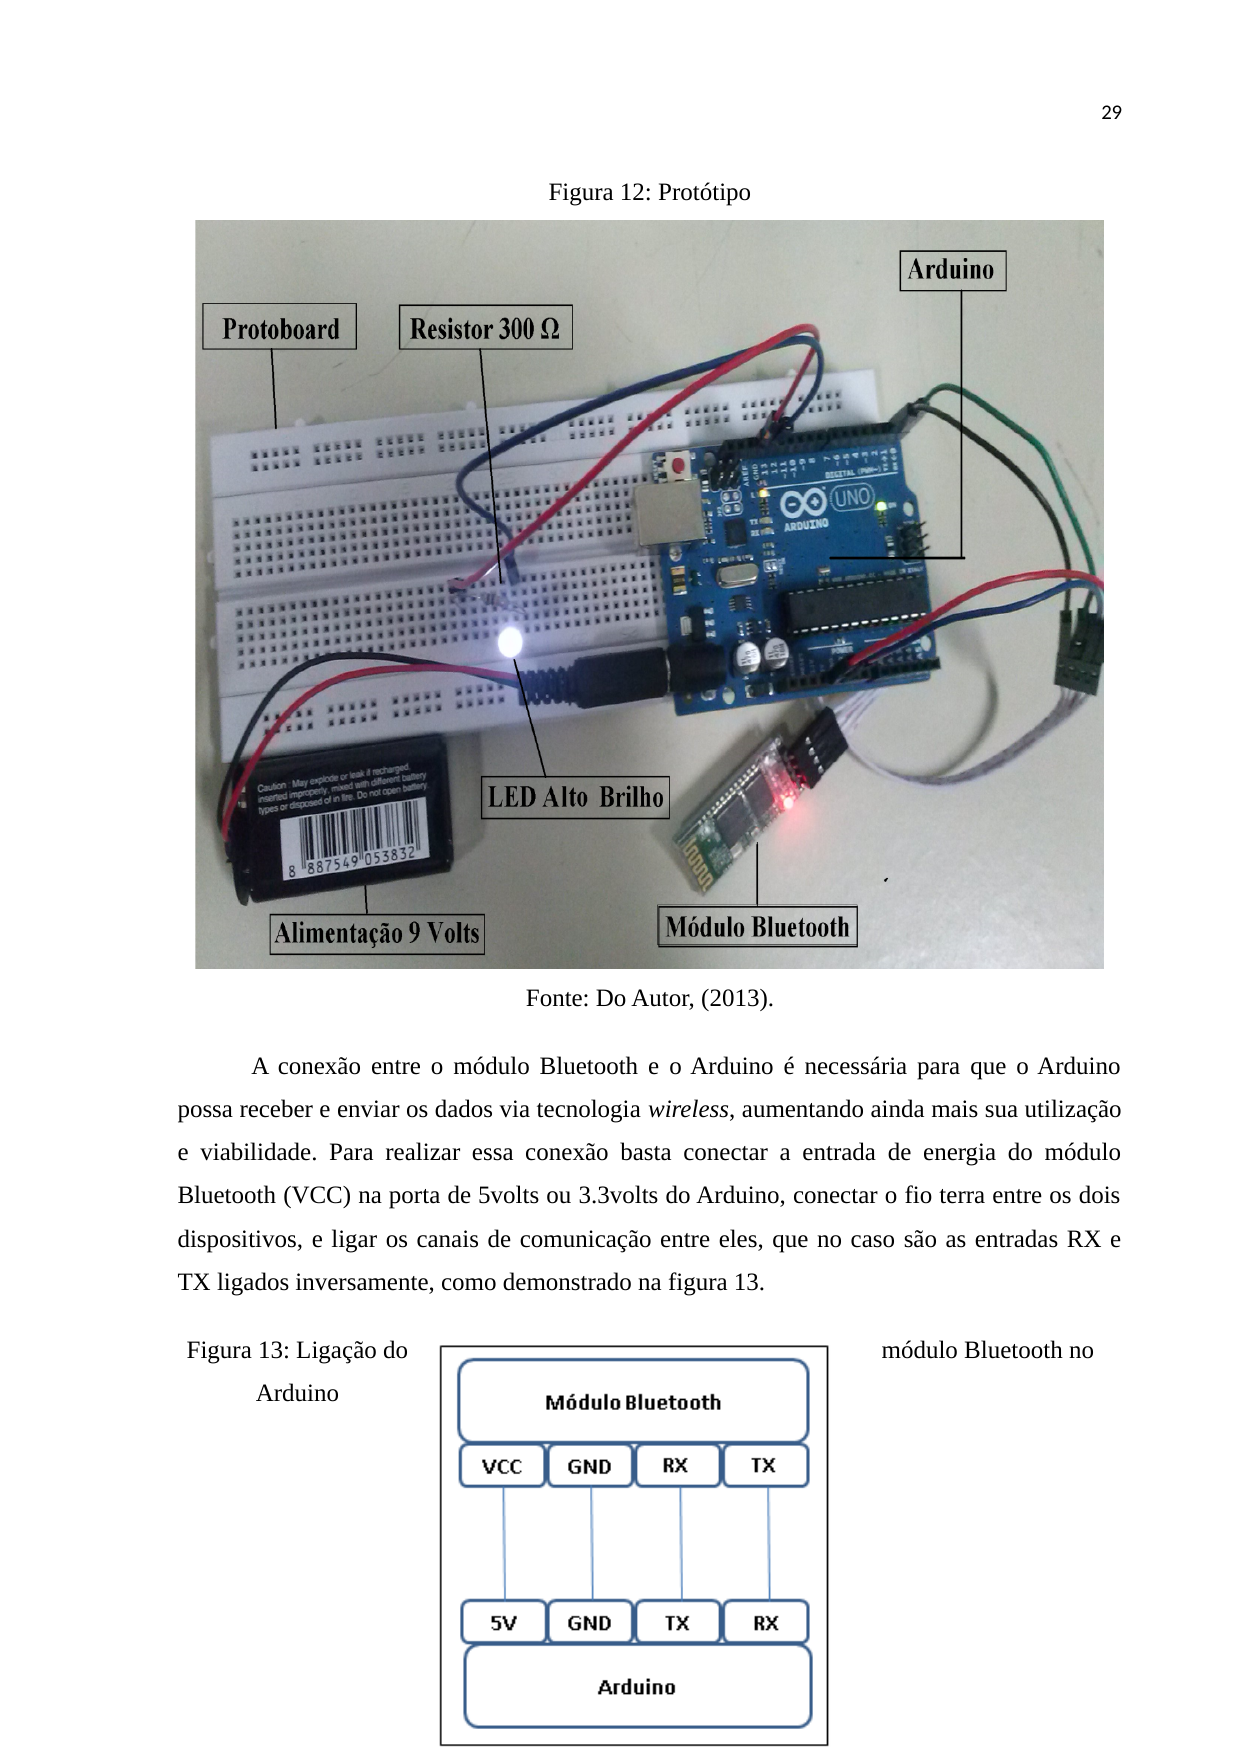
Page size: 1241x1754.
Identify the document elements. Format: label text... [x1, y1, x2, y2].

text Figura 13: Ligação do módulo Bluetooth no Arduino [177, 1335, 1122, 1407]
picture [195, 220, 1104, 969]
picture [434, 1338, 835, 1751]
text A conexão entre o módulo Bluetooth e o Arduino é necessária para que o Arduino possa receber e enviar os dados via tecnologia wireless, aumentando ainda mais sua utilização e viabilidade. Para realizar essa conexão basta conectar a entrada de energia do módulo Bluetooth (VCC) na porta de 5volts ou 3.3volts do Arduino, conectar o fio terra entre os dois dispositivos, e ligar os canais de comunicação entre eles, que no caso são as entradas RX e TX ligados inversamente, como demonstrado na figura 13. [177, 1051, 1122, 1296]
